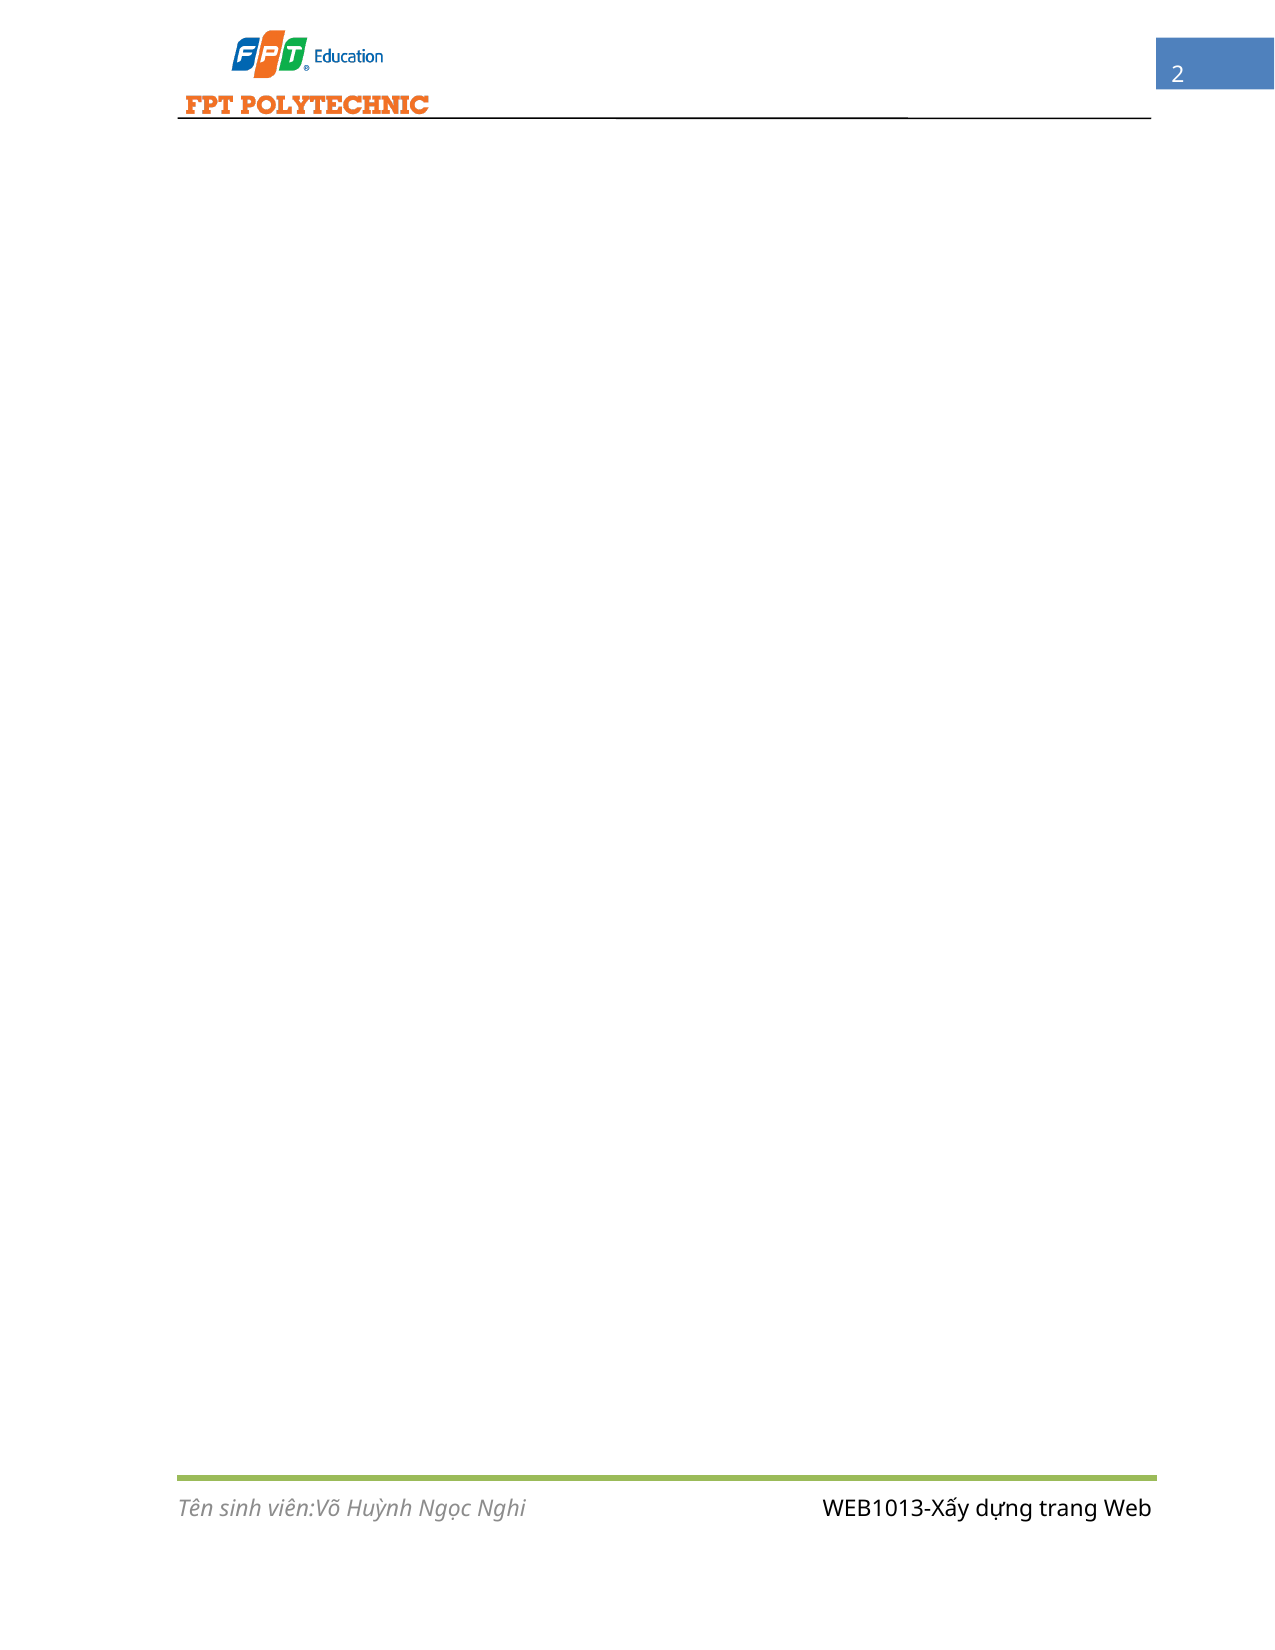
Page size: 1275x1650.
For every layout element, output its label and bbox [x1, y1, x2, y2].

picture [177, 22, 437, 122]
